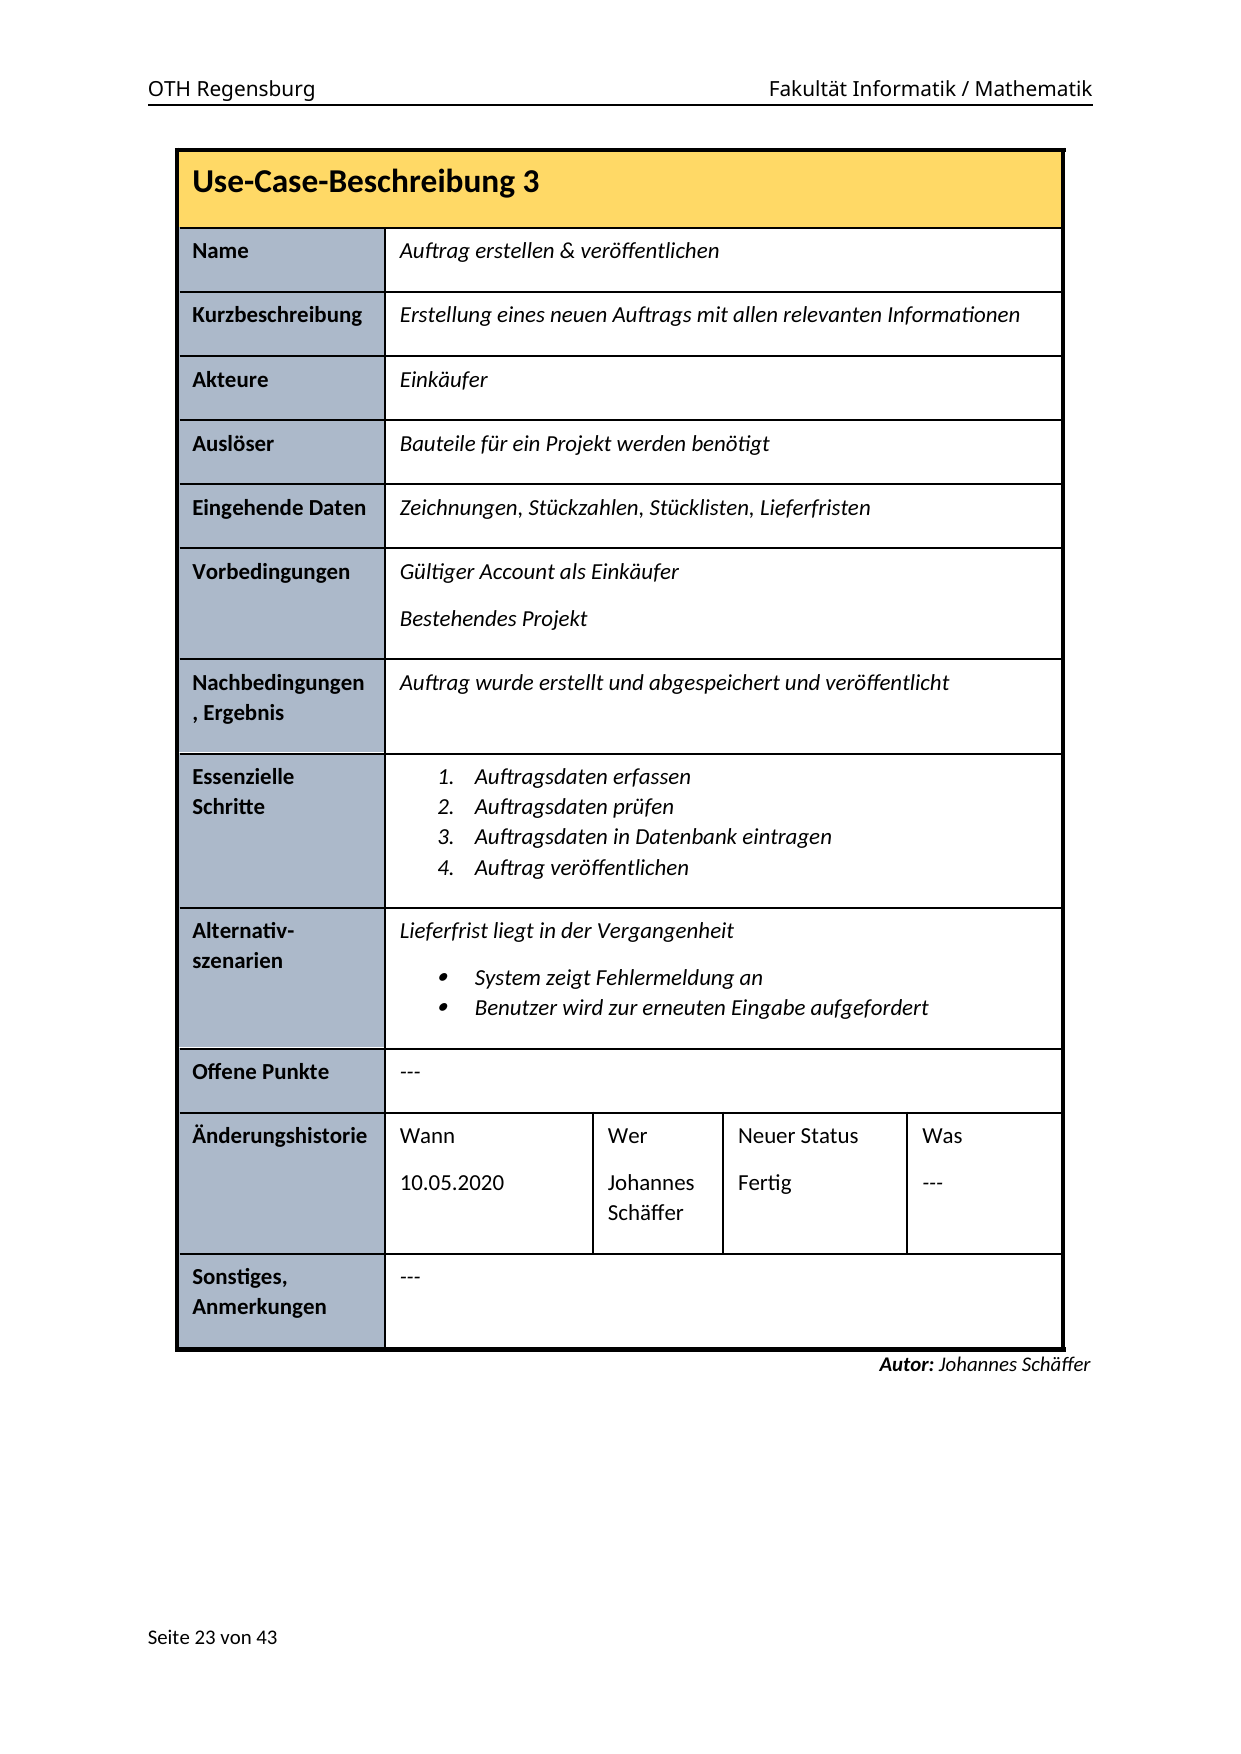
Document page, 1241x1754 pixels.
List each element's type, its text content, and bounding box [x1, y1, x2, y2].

table_cell Vorbedingungen [179, 548, 384, 658]
table_cell --- [386, 1255, 1061, 1347]
table_cell Erstellung eines neuen Auftrags mit allen relevanten Informationen [386, 293, 1061, 355]
table_cell Was --- [908, 1114, 1061, 1253]
table_cell Gültiger Account als Einkäufer Bestehendes Projekt [386, 549, 1061, 658]
table_header Use-Case-Beschreibung 3 [179, 152, 1061, 227]
text Autor: Johannes Schäffer [148, 1352, 1093, 1377]
table_cell Sonstiges, Anmerkungen [179, 1254, 384, 1347]
table_cell Bauteile für ein Projekt werden benötigt [386, 421, 1061, 483]
table_cell Auftrag erstellen & veröffentlichen [386, 229, 1061, 291]
table_cell --- [386, 1050, 1061, 1112]
table_cell Name [179, 228, 384, 291]
table_cell Offene Punkte [179, 1049, 384, 1112]
table_cell Nachbedingungen, Ergebnis [179, 659, 384, 752]
table_cell Auftrag wurde erstellt und abgespeichert und veröffentlicht [386, 660, 1061, 752]
table_cell Zeichnungen, Stückzahlen, Stücklisten, Lieferfristen [386, 485, 1061, 547]
table_cell Essenzielle Schritte [179, 754, 384, 907]
table_cell Einkäufer [386, 357, 1061, 419]
table_cell Änderungshistorie [179, 1113, 384, 1253]
table_cell Alternativ-szenarien [179, 908, 384, 1047]
table_cell Neuer Status Fertig [724, 1114, 906, 1253]
table_cell Wann 10.05.2020 [386, 1114, 592, 1253]
table_cell Wer Johannes Schäffer [594, 1114, 722, 1253]
table_cell Auftragsdaten erfassen Auftragsdaten prüfen Auftragsdaten in Datenbank eintragen Auftrag veröffentlichen [386, 755, 1061, 907]
table_cell Lieferfrist liegt in der Vergangenheit System zeigt Fehlermeldung an Benutzer wird zur erneuten Eingabe aufgefordert [386, 909, 1061, 1047]
table_cell Eingehende Daten [179, 484, 384, 547]
table_cell Akteure [179, 356, 384, 419]
table_cell Auslöser [179, 420, 384, 483]
table_cell Kurzbeschreibung [179, 292, 384, 355]
